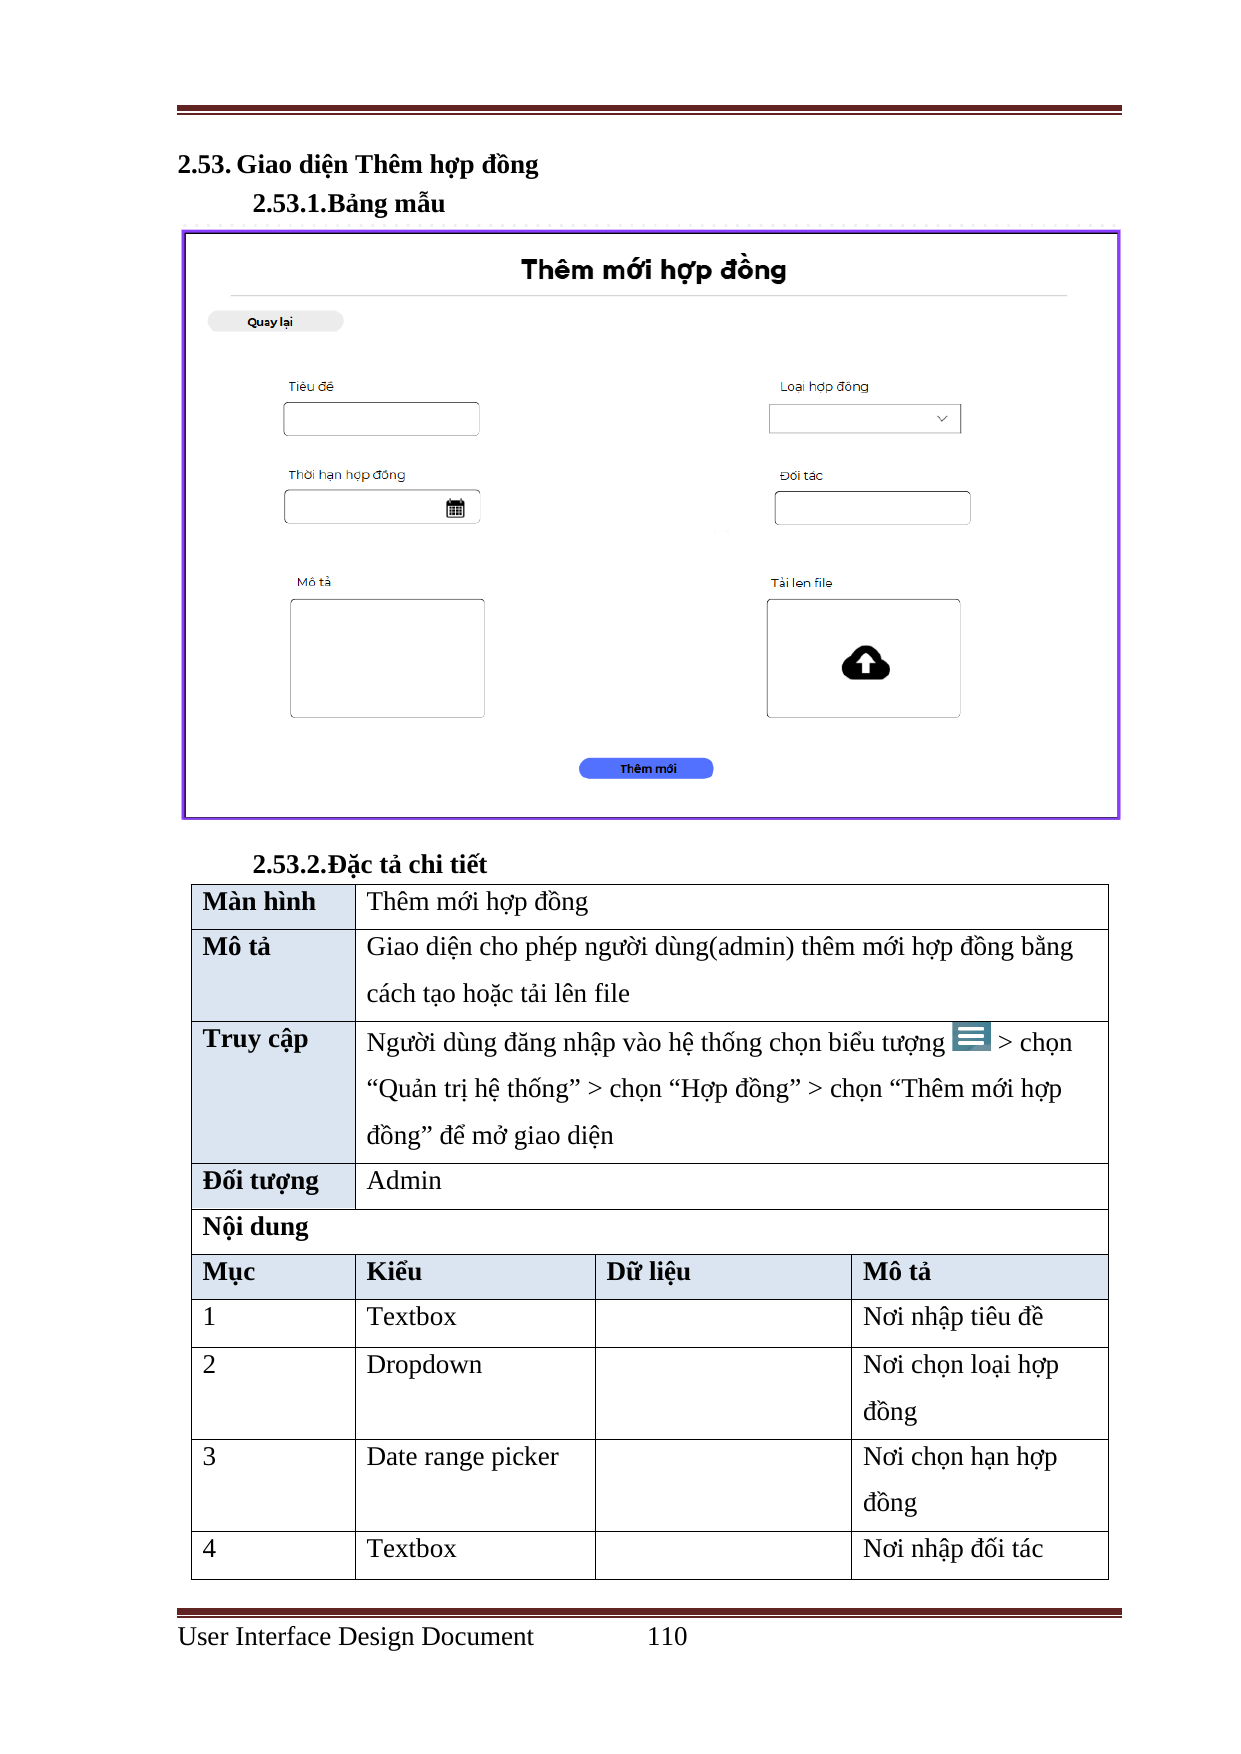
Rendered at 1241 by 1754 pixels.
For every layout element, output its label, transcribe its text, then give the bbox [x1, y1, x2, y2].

subtitle Giao diện Thêm hợp đồng [177, 148, 1122, 179]
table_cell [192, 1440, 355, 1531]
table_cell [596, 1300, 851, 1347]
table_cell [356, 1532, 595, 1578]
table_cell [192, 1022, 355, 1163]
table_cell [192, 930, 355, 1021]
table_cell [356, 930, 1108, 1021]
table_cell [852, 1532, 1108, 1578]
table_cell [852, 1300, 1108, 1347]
subtitle Bảng mẫu [252, 188, 1122, 219]
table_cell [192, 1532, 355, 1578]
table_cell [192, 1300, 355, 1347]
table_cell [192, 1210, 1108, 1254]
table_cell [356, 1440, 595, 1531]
picture [177, 223, 1123, 823]
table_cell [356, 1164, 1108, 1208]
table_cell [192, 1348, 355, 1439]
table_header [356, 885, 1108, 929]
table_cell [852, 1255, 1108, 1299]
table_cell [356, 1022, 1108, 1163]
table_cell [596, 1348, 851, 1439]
picture [952, 1022, 991, 1051]
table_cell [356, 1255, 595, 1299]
subtitle Đặc tả chi tiết [252, 848, 1122, 879]
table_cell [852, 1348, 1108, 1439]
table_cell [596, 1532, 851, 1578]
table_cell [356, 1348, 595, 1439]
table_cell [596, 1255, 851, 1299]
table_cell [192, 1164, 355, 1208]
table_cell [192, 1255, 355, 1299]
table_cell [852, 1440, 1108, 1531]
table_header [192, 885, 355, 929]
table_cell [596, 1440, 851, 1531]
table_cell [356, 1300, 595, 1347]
